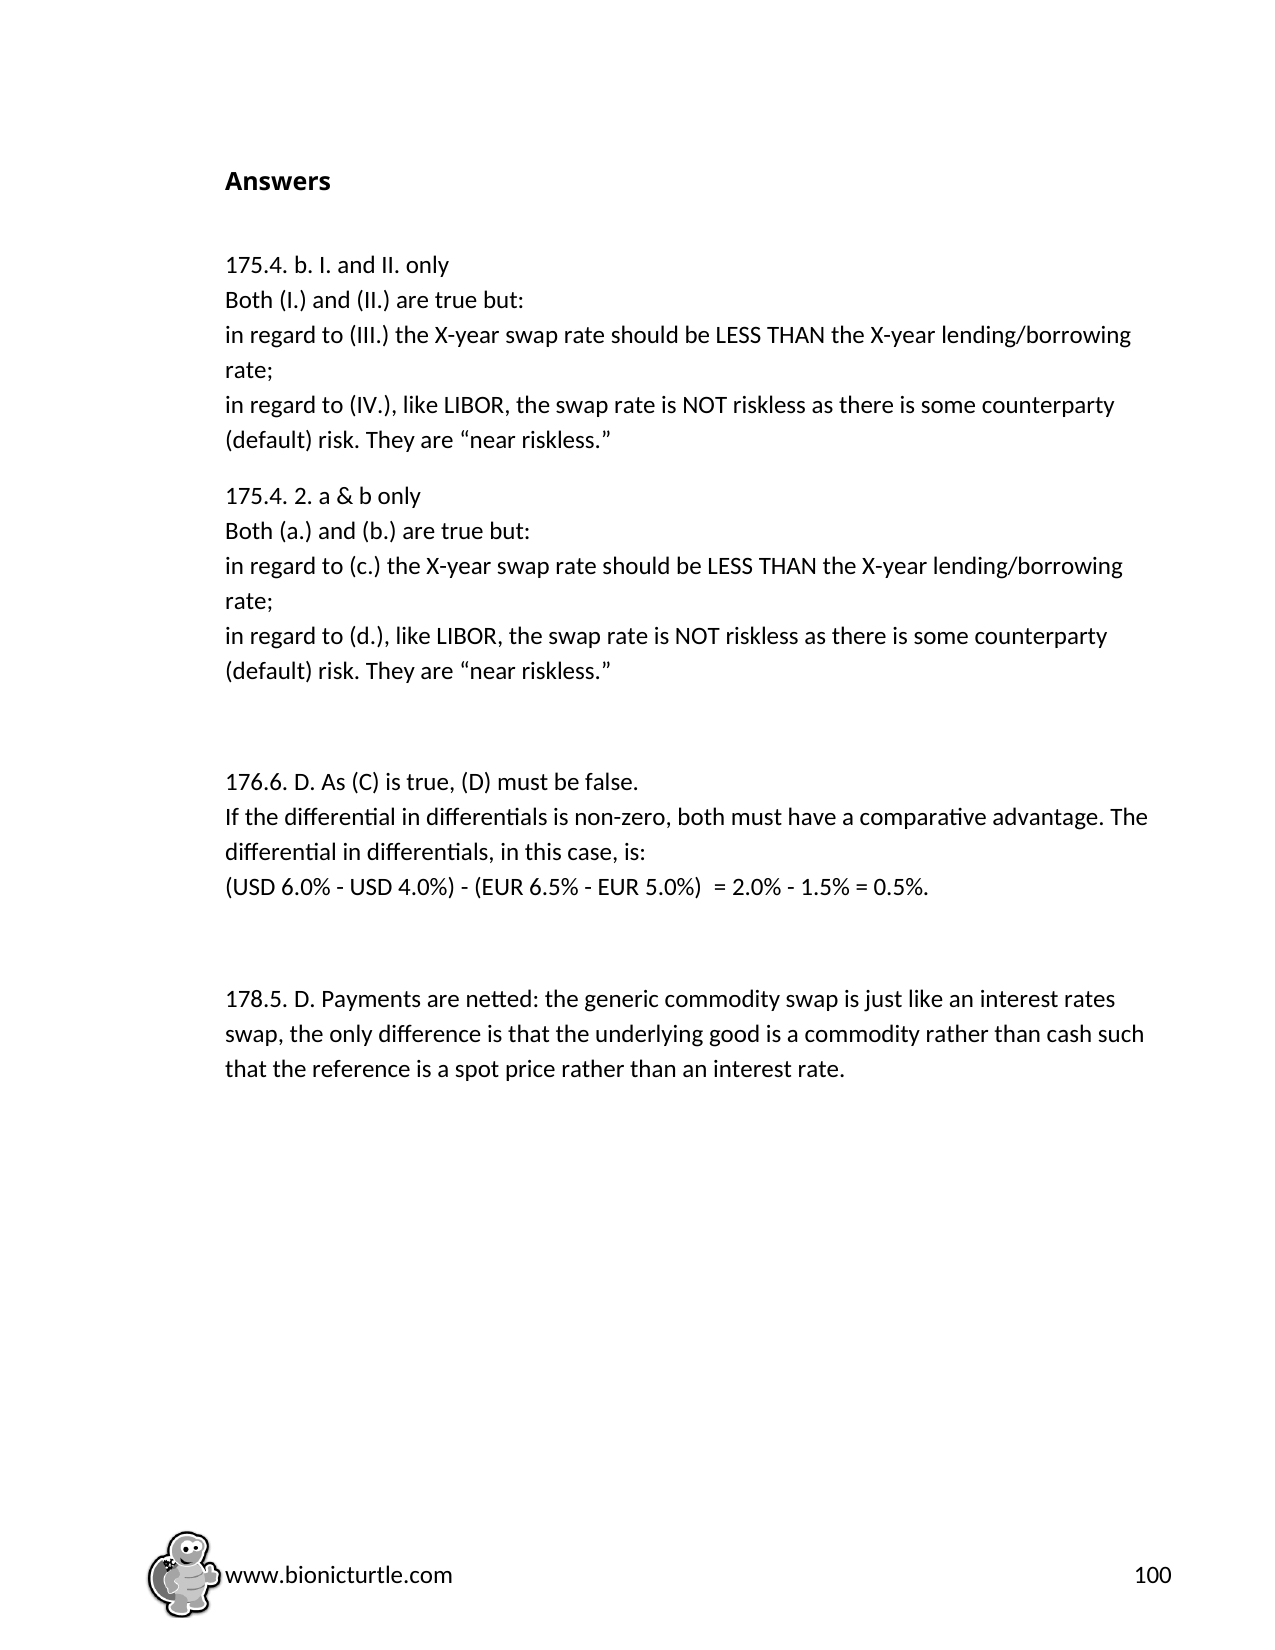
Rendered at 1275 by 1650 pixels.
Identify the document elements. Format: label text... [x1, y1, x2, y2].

text 176.6. D. As (C) is true, (D) must be false. If the differential in differentials is non-zero, both must have a comparative advantage. The differential in differentials, in this case, is: (USD 6.0% - USD 4.0%) - (EUR 6.5% - EUR 5.0%) = 2.0% - 1.5% = 0.5%. [225, 766, 1172, 902]
text 178.5. D. Payments are netted: the generic commodity swap is just like an interest rates swap, the only difference is that the underlying good is a commodity rather than cash such that the reference is a spot price rather than an interest rate. [225, 983, 1172, 1084]
text 175.4. 2. a & b only Both (a.) and (b.) are true but: in regard to (c.) the X-year swap rate should be LESS THAN the X-year lending/borrowing rate; in regard to (d.), like LIBOR, the swap rate is NOT riskless as there is some counterparty (default) risk. They are “near riskless.” [225, 480, 1172, 685]
subtitle Answers [225, 163, 1172, 198]
text 175.4. b. I. and II. only Both (I.) and (II.) are true but: in regard to (III.) the X-year swap rate should be LESS THAN the X-year lending/borrowing rate; in regard to (IV.), like LIBOR, the swap rate is NOT riskless as there is some counterparty (default) risk. They are “near riskless.” [225, 249, 1172, 454]
